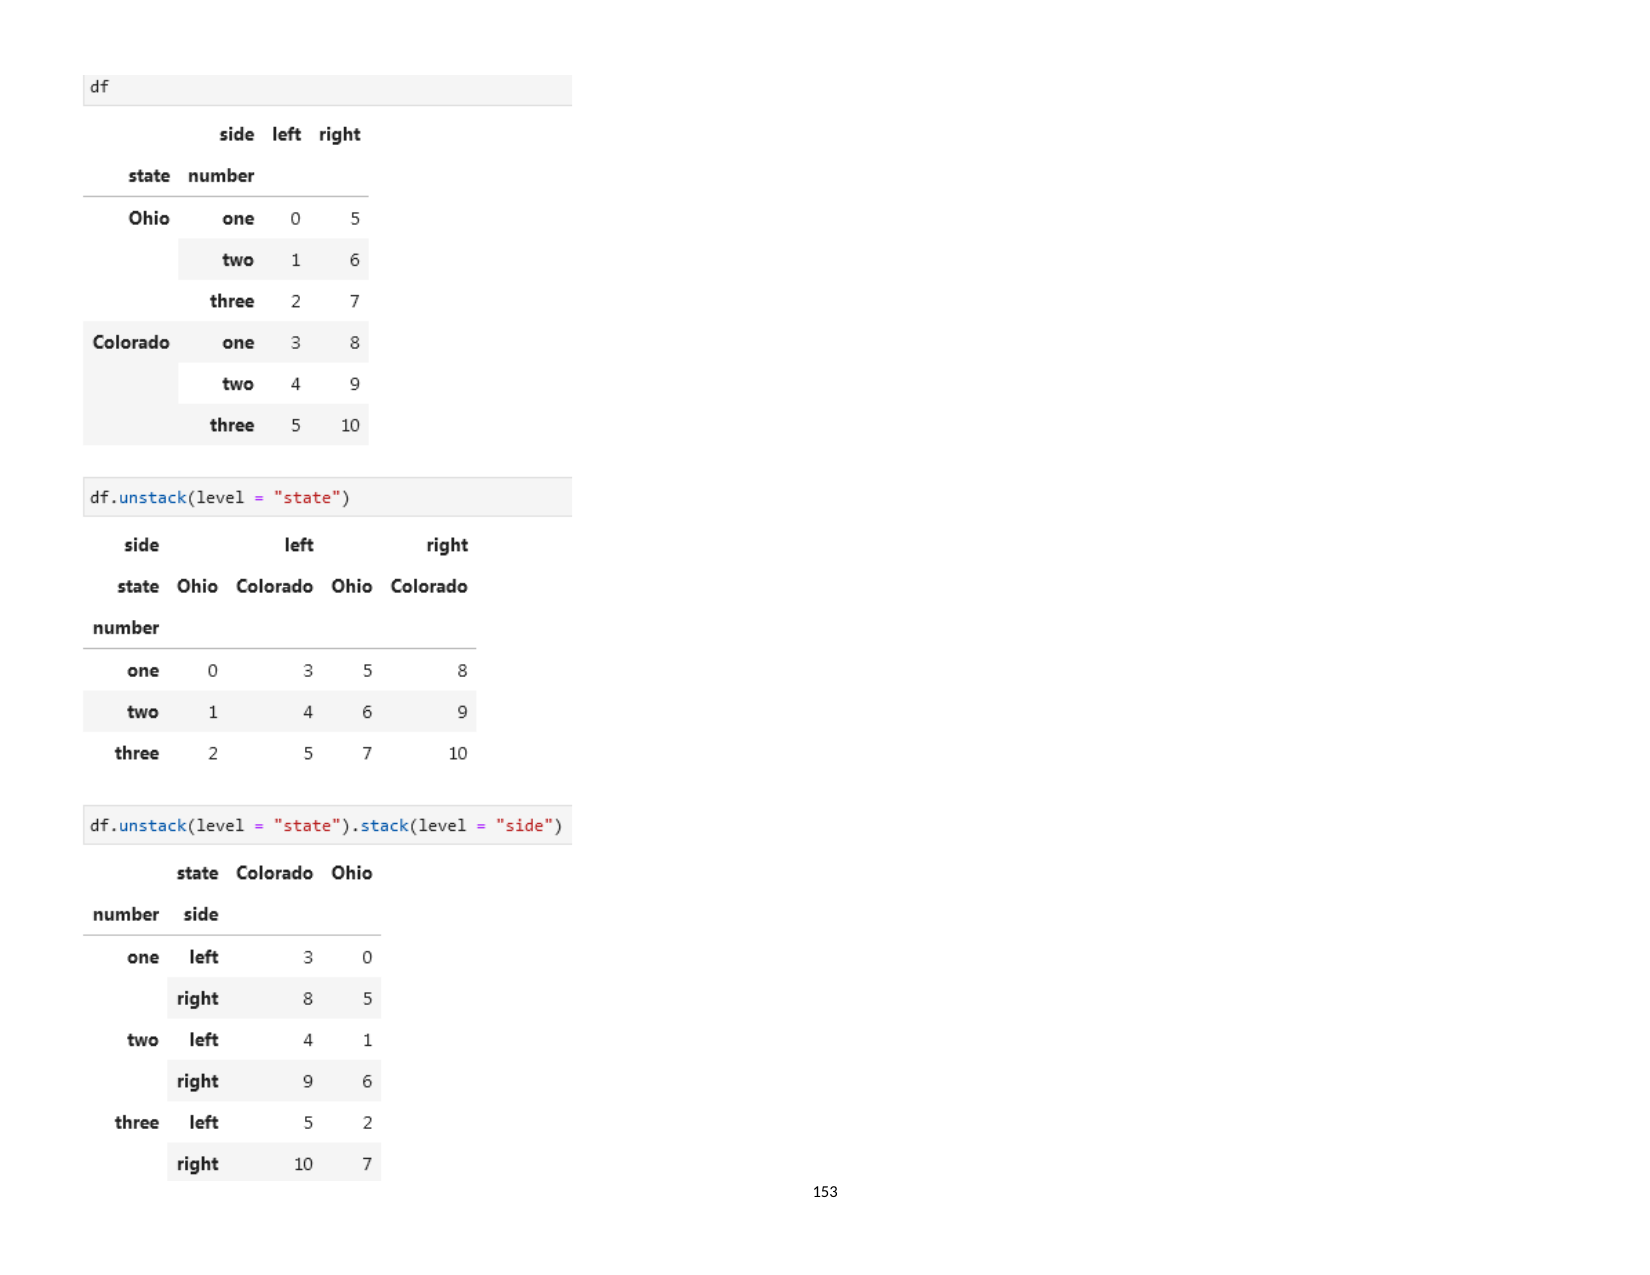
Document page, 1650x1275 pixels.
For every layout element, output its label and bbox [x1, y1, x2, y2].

picture [75, 75, 573, 1181]
